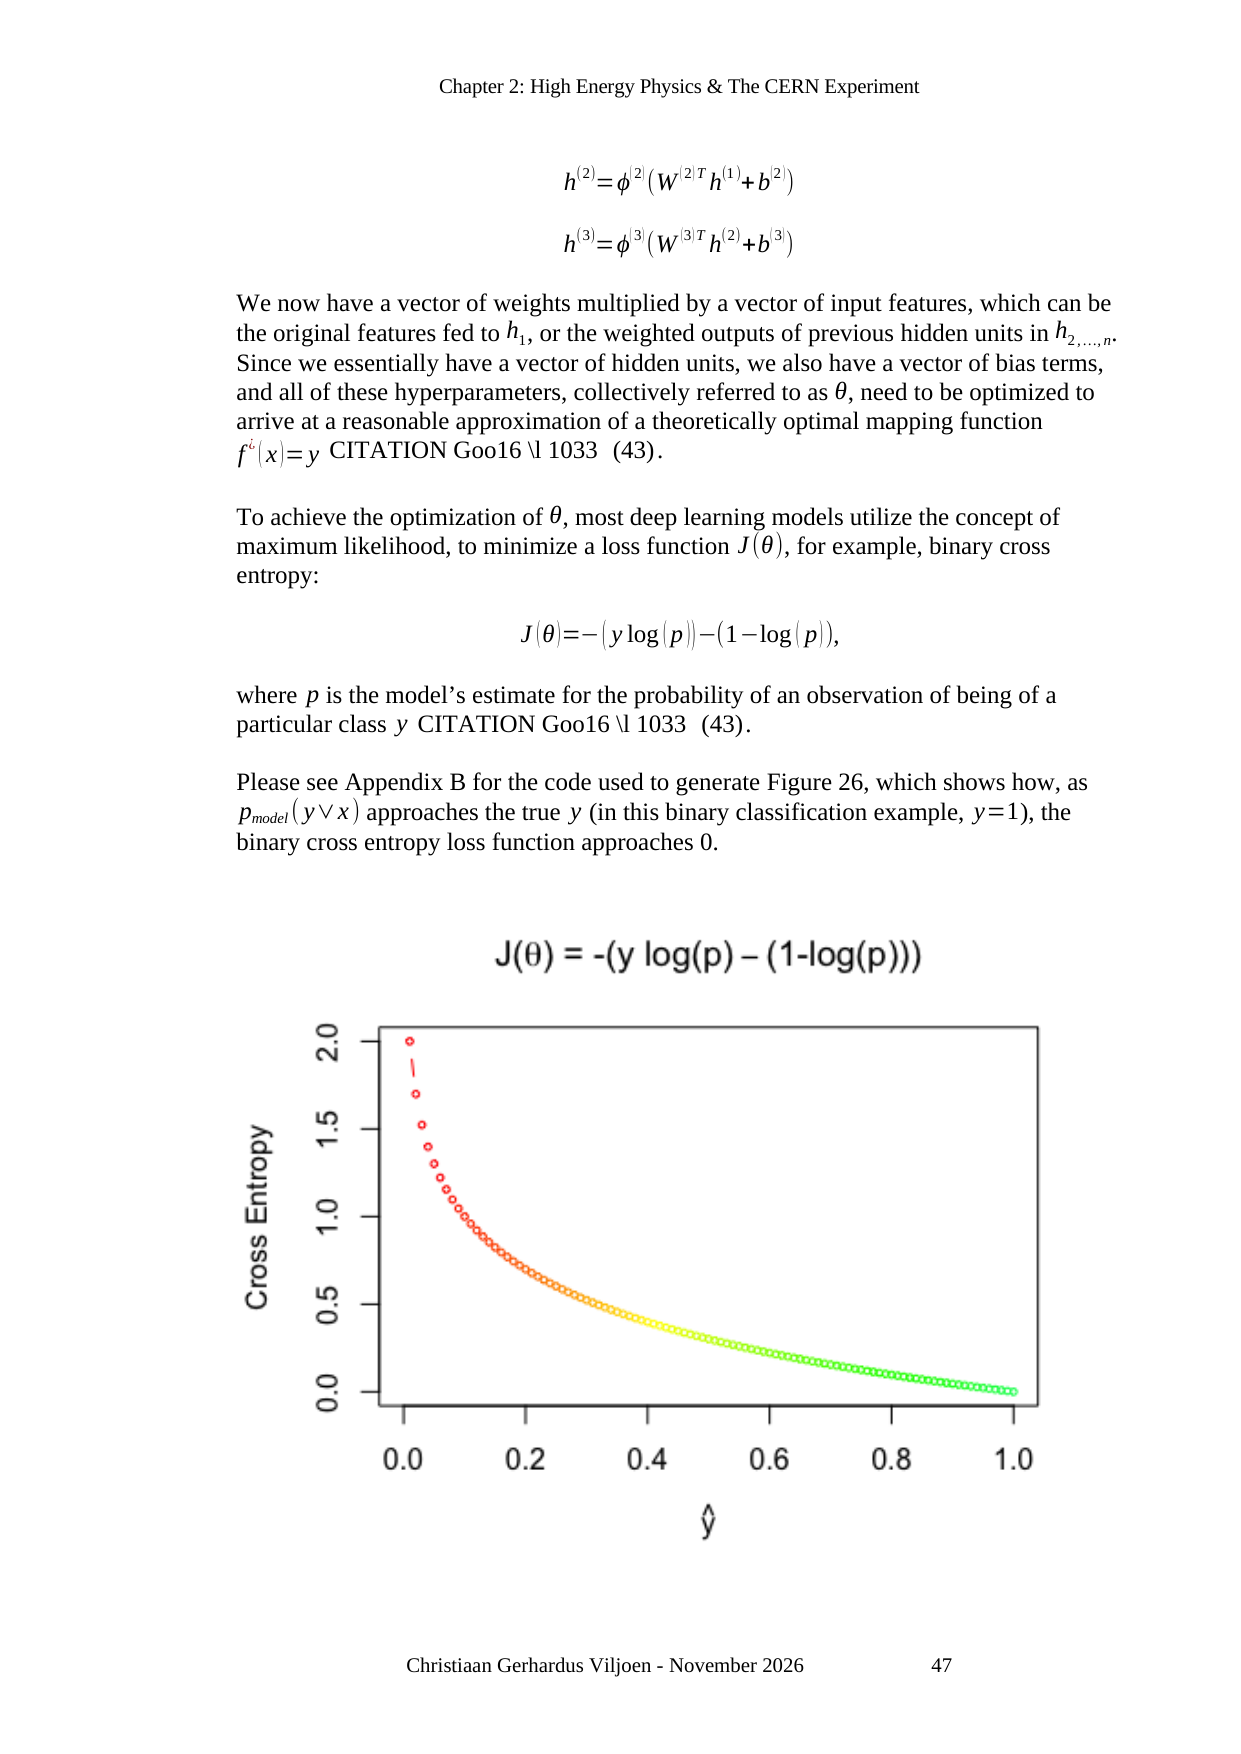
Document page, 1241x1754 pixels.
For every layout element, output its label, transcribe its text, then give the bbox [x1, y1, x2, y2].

picture [236, 885, 1112, 1585]
text where is the model’s estimate for the probability of an observation of being of a particular class . [236, 681, 1122, 738]
text We now have a vector of weights multiplied by a vector of input features, which can be the original features fed to , or the weighted outputs of previous hidden units in . Since we essentially have a vector of hidden units, we also have a vector of bias terms, and all of these hyperparameters, collectively referred to as , need to be optimized to arrive at a reasonable approximation of a theoretically optimal mapping function . [236, 288, 1122, 473]
text Please see Appendix B for the code used to generate Figure 26, which shows how, as approaches the true (in this binary classification example, ), the binary cross entropy loss function approaches 0. [236, 767, 1122, 856]
text , [236, 618, 1122, 652]
text To achieve the optimization of , most deep learning models utilize the concept of maximum likelihood, to minimize a loss function , for example, binary cross entropy: [236, 502, 1122, 589]
